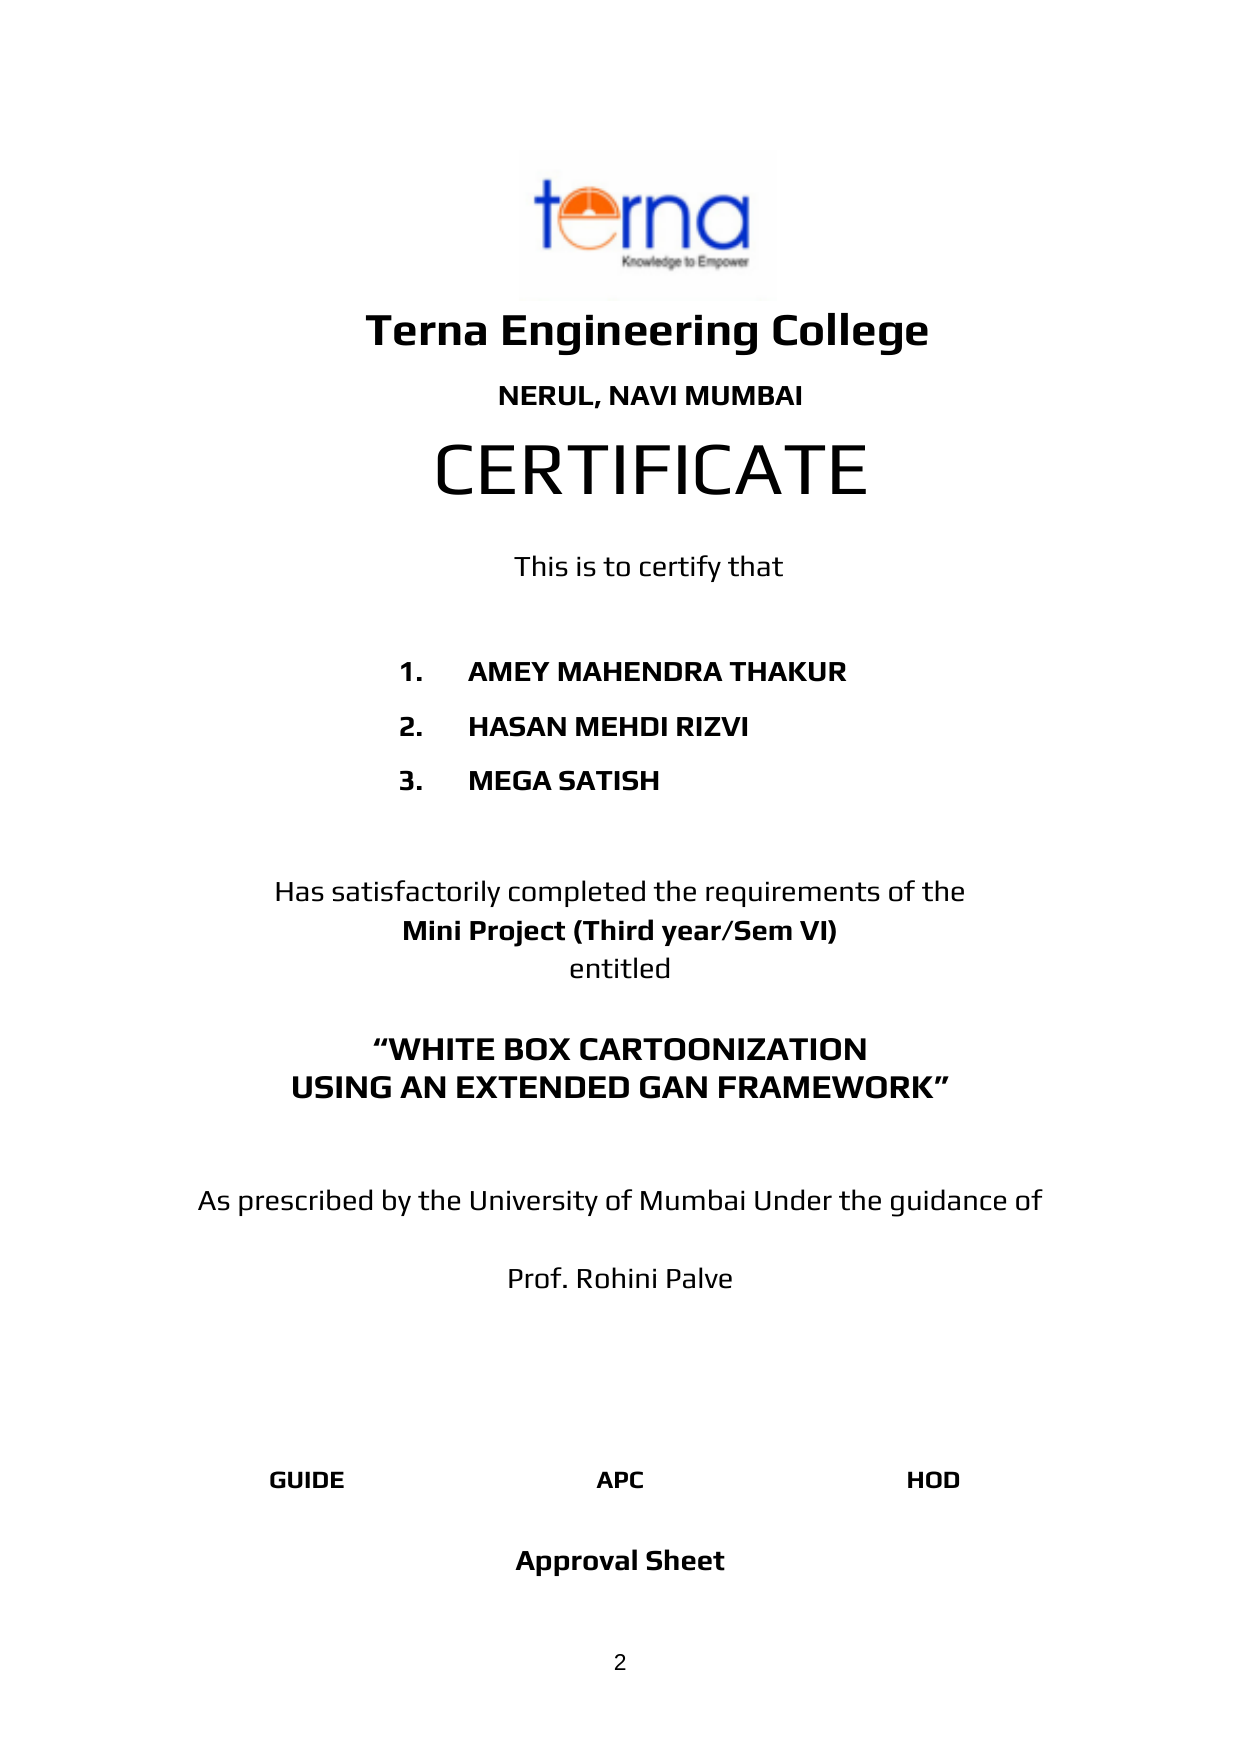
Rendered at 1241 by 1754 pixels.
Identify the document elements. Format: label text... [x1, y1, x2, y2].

text As prescribed by the University of Mumbai Under the guidance of [150, 1183, 1090, 1217]
text USING AN EXTENDED GAN FRAMEWORK” [150, 1067, 1090, 1106]
table_header 1. [364, 644, 457, 698]
text Mini Project (Third year/Sem VI) [150, 913, 1090, 946]
table_cell 3. [364, 753, 457, 807]
picture [518, 150, 777, 301]
table_cell MEGA SATISH [458, 753, 876, 807]
text NERUL, NAVI MUMBAI [498, 378, 1090, 412]
table_header AMEY MAHENDRA THAKUR [458, 644, 876, 698]
text Approval Sheet [150, 1543, 1090, 1577]
table_cell 2. [364, 698, 457, 753]
table_cell HASAN MEHDI RIZVI [458, 698, 876, 753]
text Has satisfactorily completed the requirements of the [150, 874, 1090, 908]
table_header GUIDE [150, 1455, 463, 1504]
table_header HOD [777, 1455, 1090, 1504]
text Prof. Rohini Palve [150, 1261, 1090, 1295]
text Terna Engineering College [365, 303, 1090, 356]
table_header APC [463, 1455, 777, 1504]
text This is to certify that [513, 549, 1090, 583]
text “WHITE BOX CARTOONIZATION [150, 1029, 1090, 1067]
text CERTIFICATE [433, 424, 1090, 511]
text entitled [150, 951, 1090, 985]
